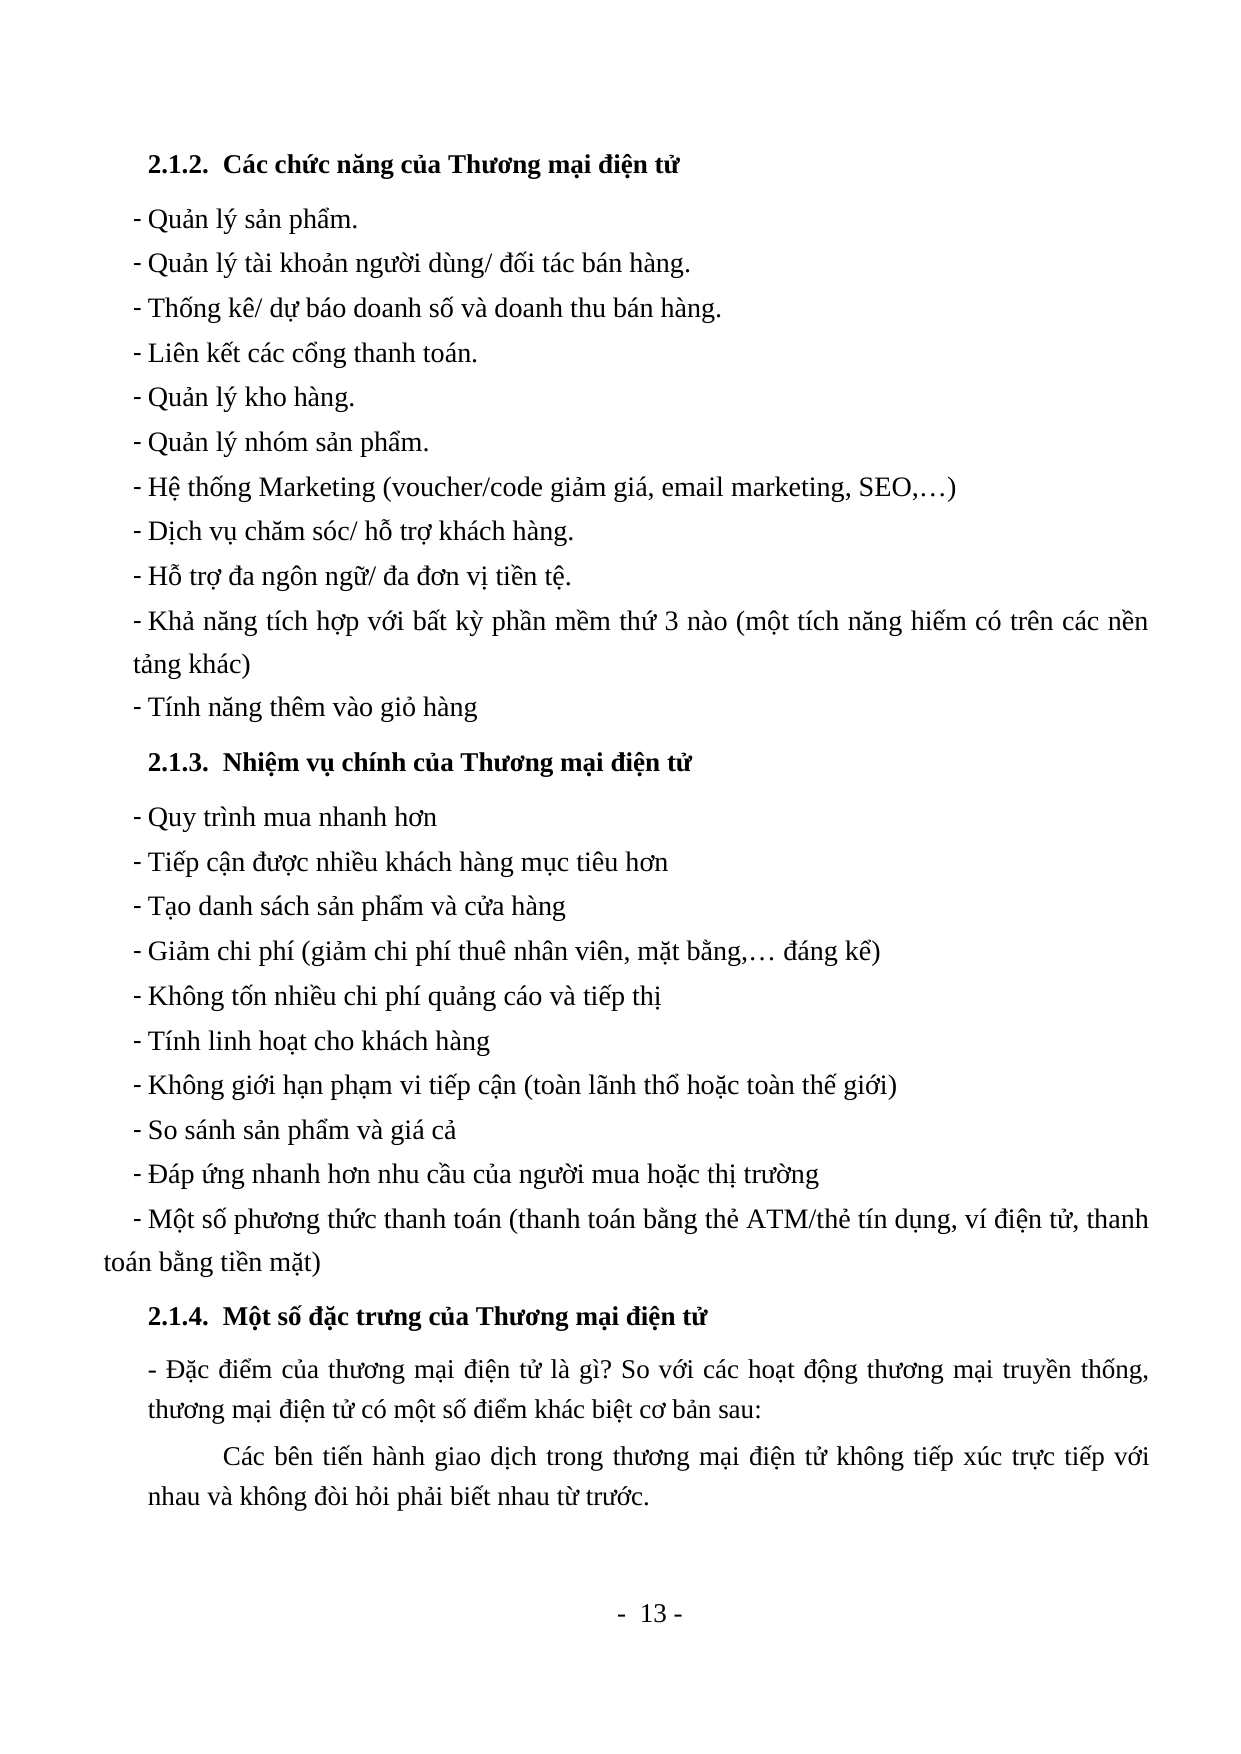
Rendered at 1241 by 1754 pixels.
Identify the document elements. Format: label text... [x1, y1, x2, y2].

list Quản lý tài khoản người dùng/ đối tác bán hàng. [133, 245, 1152, 280]
list Khả năng tích hợp với bất kỳ phần mềm thứ 3 nào (một tích năng hiếm có trên các nền tảng khác) [133, 603, 1152, 679]
list Tính năng thêm vào giỏ hàng [133, 689, 1152, 723]
list Liên kết các cổng thanh toán. [133, 335, 1152, 369]
list Dịch vụ chăm sóc/ hỗ trợ khách hàng. [133, 513, 1152, 548]
list Giảm chi phí (giảm chi phí thuê nhân viên, mặt bằng,… đáng kể) [103, 933, 1152, 967]
text - Đặc điểm của thương mại điện tử là gì? So với các hoạt động thương mại truyền thống, thương mại điện tử có một số điểm khác biệt cơ bản sau: [148, 1353, 1152, 1424]
subtitle Một số đặc trưng của Thương mại điện tử [148, 1300, 1152, 1331]
list Không giới hạn phạm vi tiếp cận (toàn lãnh thổ hoặc toàn thế giới) [103, 1067, 1152, 1102]
list Đáp ứng nhanh hơn nhu cầu của người mua hoặc thị trường [103, 1157, 1152, 1191]
list Tạo danh sách sản phẩm và cửa hàng [103, 888, 1152, 923]
list Quản lý nhóm sản phẩm. [133, 424, 1152, 458]
list Quy trình mua nhanh hơn [103, 799, 1152, 833]
text Các bên tiến hành giao dịch trong thương mại điện tử không tiếp xúc trực tiếp với nhau và không đòi hỏi phải biết nhau từ trước. [148, 1440, 1152, 1511]
list Tiếp cận được nhiều khách hàng mục tiêu hơn [103, 844, 1152, 878]
subtitle Nhiệm vụ chính của Thương mại điện tử [148, 746, 1152, 777]
list Hỗ trợ đa ngôn ngữ/ đa đơn vị tiền tệ. [133, 558, 1152, 592]
list Thống kê/ dự báo doanh số và doanh thu bán hàng. [133, 290, 1152, 324]
list Quản lý kho hàng. [133, 379, 1152, 414]
list Quản lý sản phẩm. [133, 201, 1152, 235]
list Hệ thống Marketing (voucher/code giảm giá, email marketing, SEO,…) [133, 469, 1152, 503]
list So sánh sản phẩm và giá cả [103, 1112, 1152, 1146]
list Không tốn nhiều chi phí quảng cáo và tiếp thị [103, 978, 1152, 1012]
list Một số phương thức thanh toán (thanh toán bằng thẻ ATM/thẻ tín dụng, ví điện tử, thanh toán bằng tiền mặt) [103, 1201, 1152, 1278]
subtitle Các chức năng của Thương mại điện tử [148, 148, 1152, 179]
list Tính linh hoạt cho khách hàng [103, 1022, 1152, 1057]
